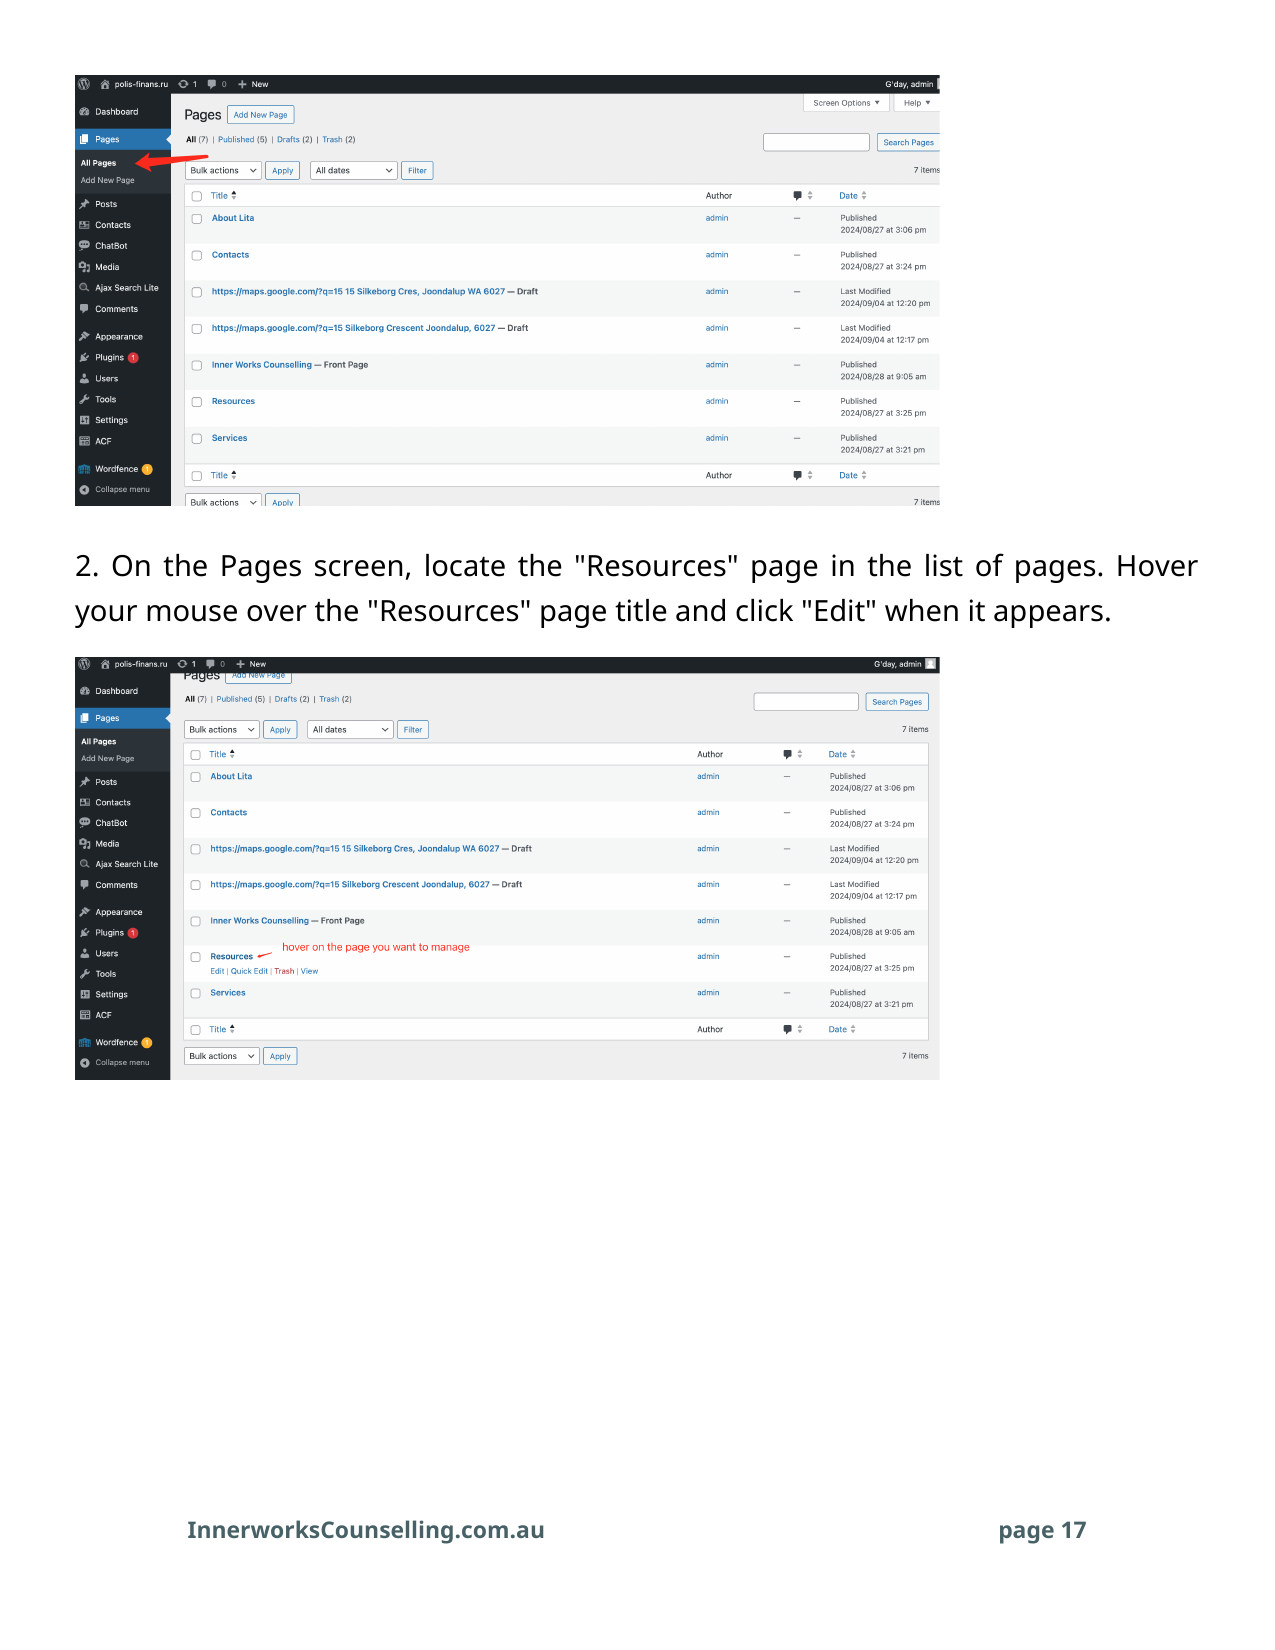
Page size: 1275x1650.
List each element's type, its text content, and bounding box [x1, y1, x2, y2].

picture [75, 657, 940, 1080]
text 2. On the Pages screen, locate the "Resources" page in the list of pages. Hover your mouse over the "Resources" page title and click "Edit" when it appears. [75, 545, 1200, 630]
picture [75, 75, 940, 506]
